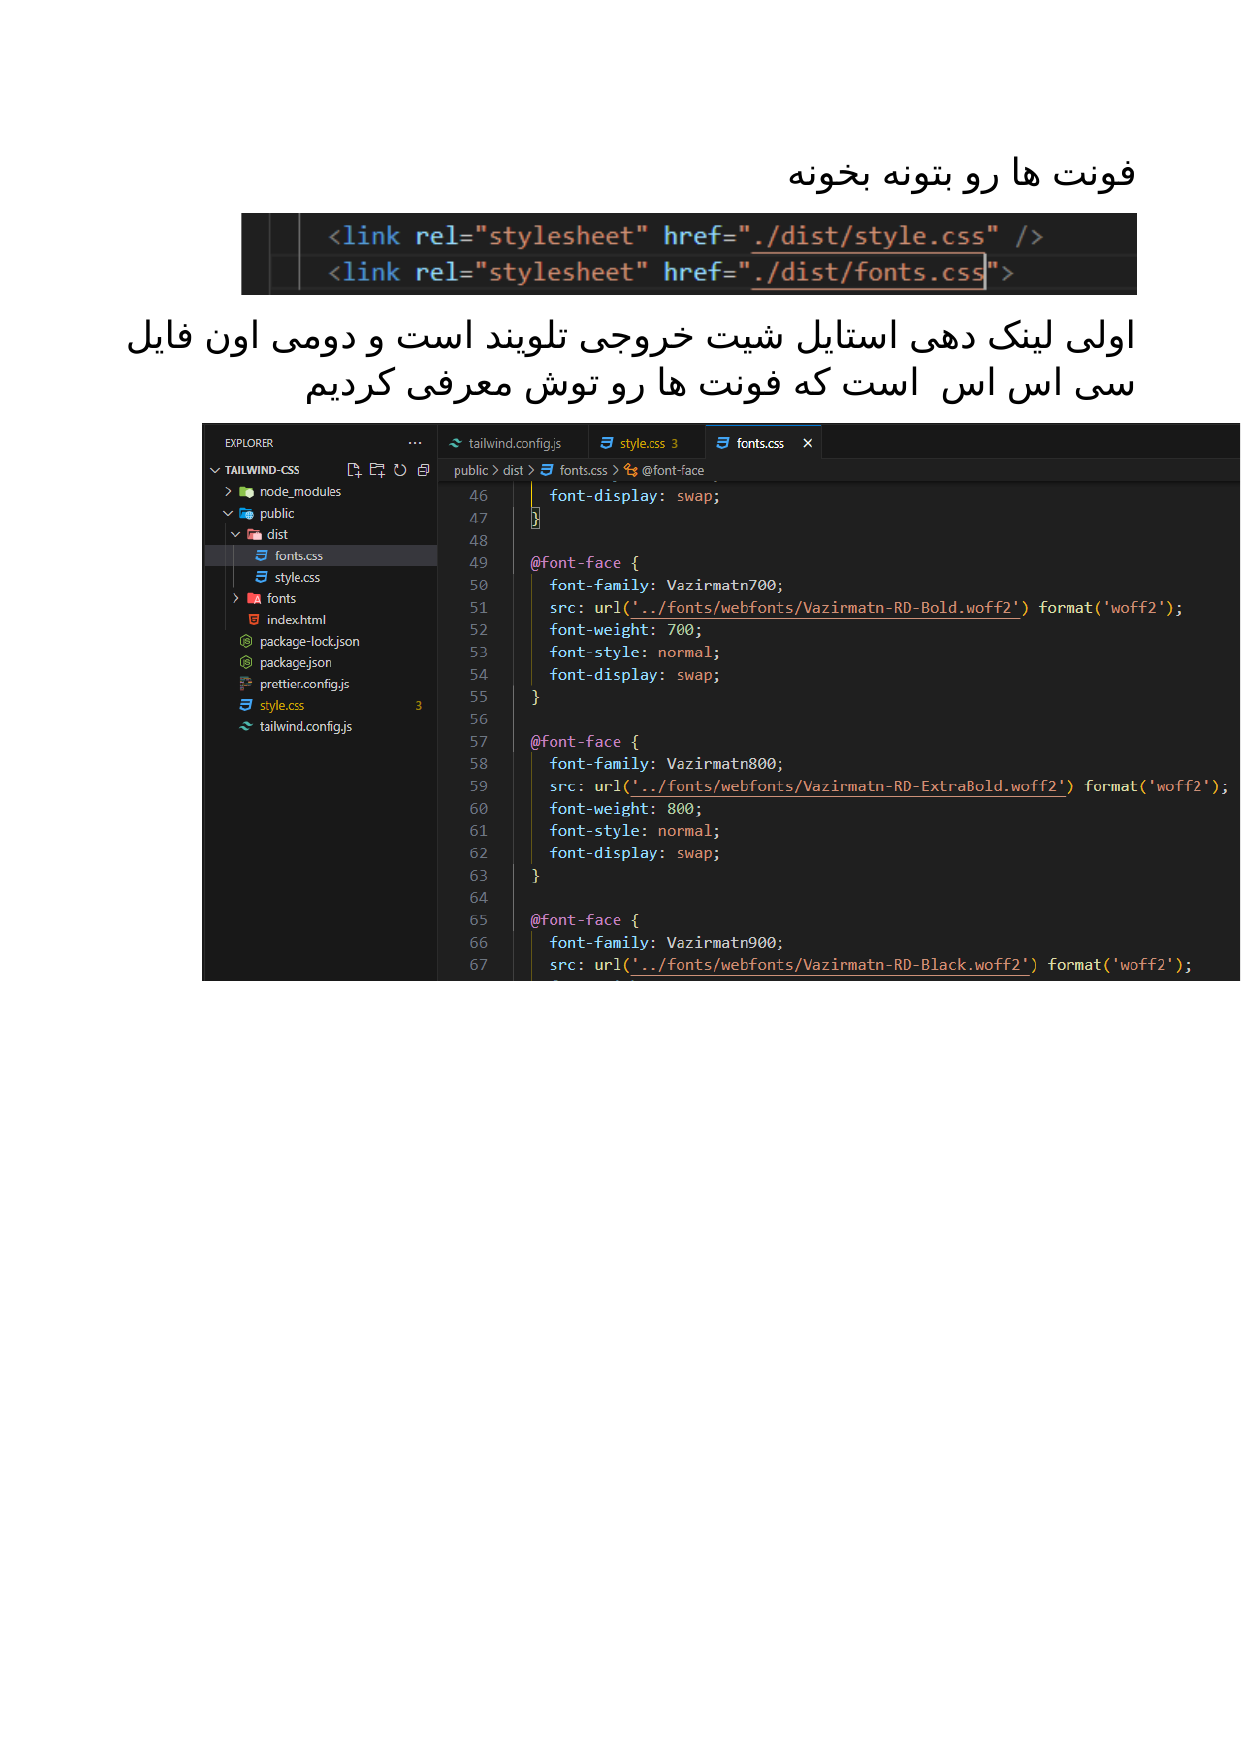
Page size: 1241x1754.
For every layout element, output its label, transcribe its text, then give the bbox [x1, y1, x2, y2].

picture [241, 213, 1137, 295]
text اولی لینک دهی استایل شیت خروجی تلویند است و دومی اون فایل سی اس اس است که فونت ها رو توش معرفی کردیم [118, 313, 1137, 403]
text فونت ها رو بتونه بخونه [118, 150, 1137, 193]
picture [202, 423, 1241, 981]
